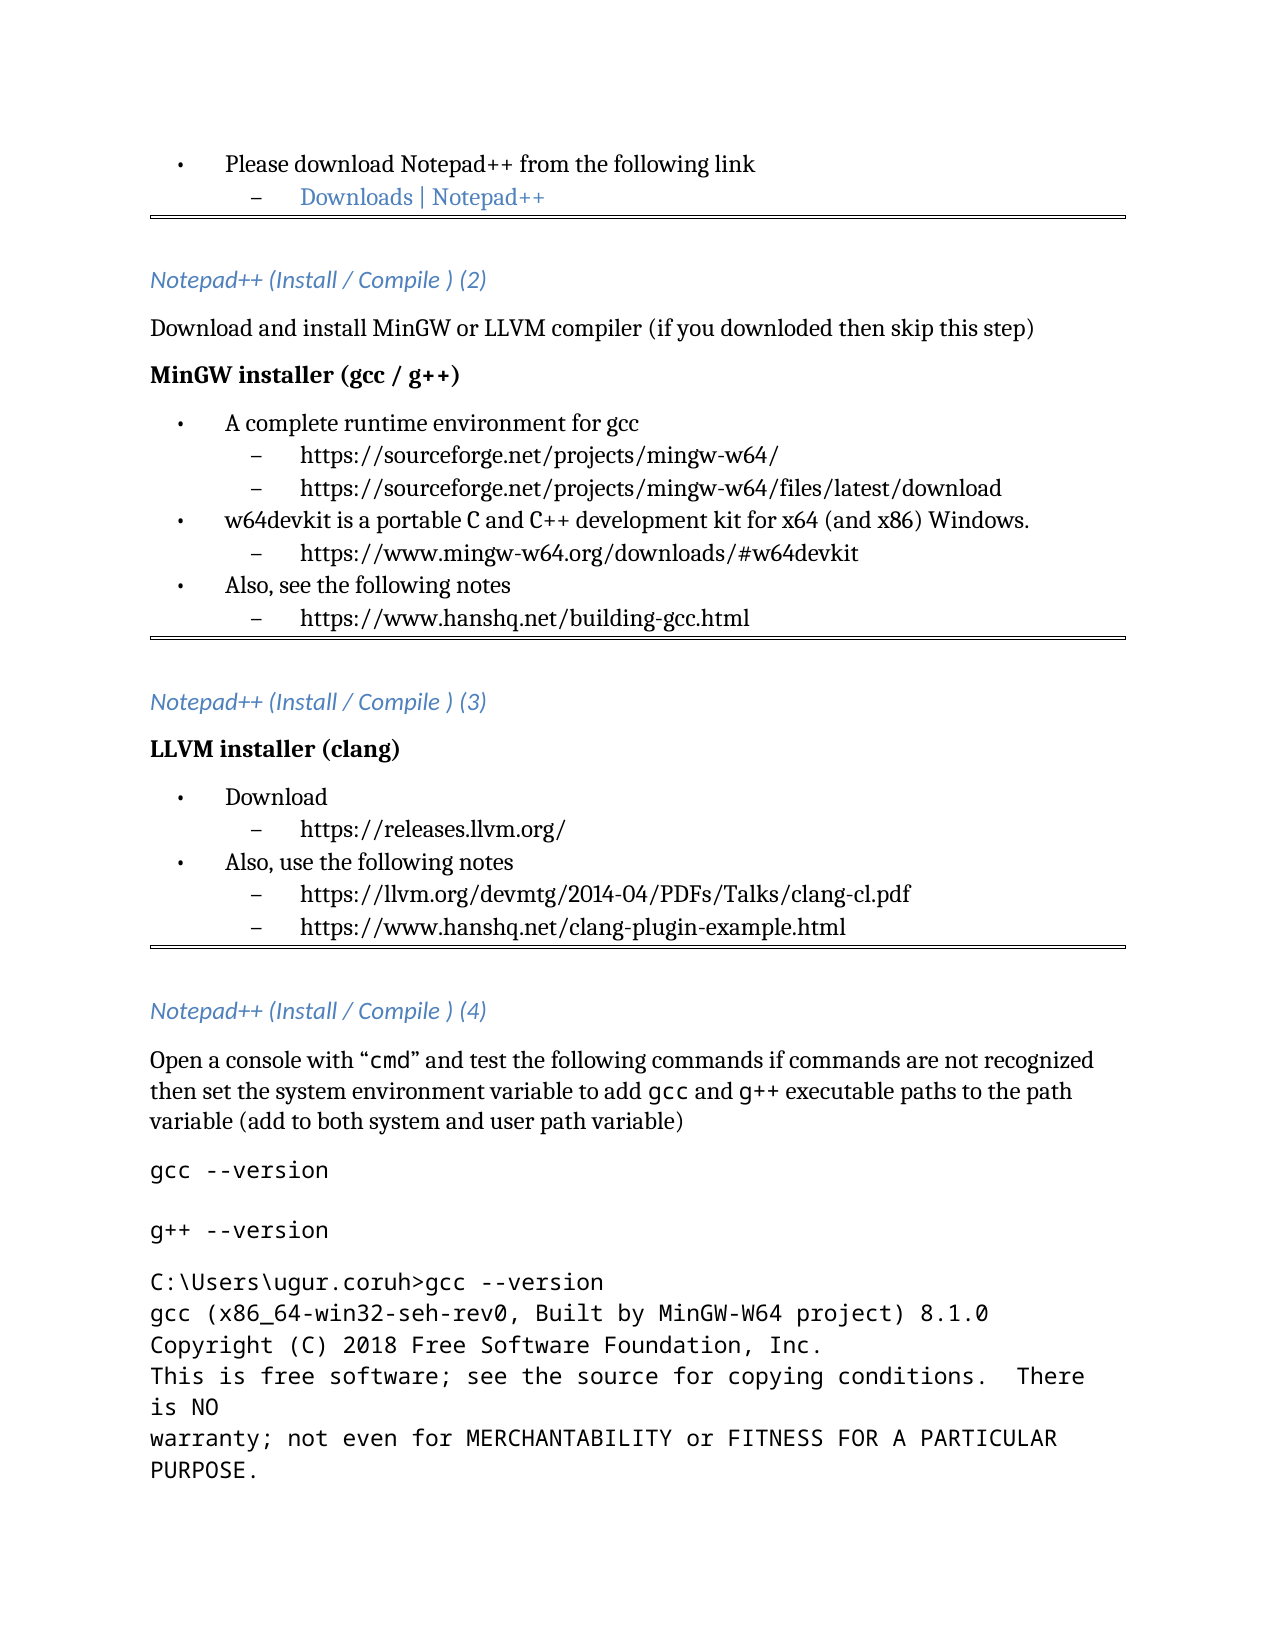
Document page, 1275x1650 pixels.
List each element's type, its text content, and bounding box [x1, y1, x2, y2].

text LLVM installer (clang) [150, 735, 1125, 764]
text C:\Users\ugur.coruh>gcc --version gcc (x86_64-win32-seh-rev0, Built by MinGW-W64 project) 8.1.0 Copyright (C) 2018 Free Software Foundation, Inc. This is free software; see the source for copying conditions. There is NO warranty; not even for MERCHANTABILITY or FITNESS FOR A PARTICULAR PURPOSE. [150, 1266, 1125, 1485]
text gcc --version g++ --version [150, 1154, 1125, 1245]
text Download and install MinGW or LLVM compiler (if you downloded then skip this step) [150, 314, 1125, 343]
subtitle Notepad++ (Install / Compile ) (4) [150, 995, 1125, 1025]
list https://www.hanshq.net/clang-plugin-example.html [250, 913, 1125, 941]
list https://releases.llvm.org/ [250, 815, 1125, 844]
subtitle Notepad++ (Install / Compile ) (2) [150, 264, 1125, 295]
list Downloads | Notepad++ [250, 182, 1125, 211]
list w64devkit is a portable C and C++ development kit for x64 (and x86) Windows. [175, 506, 1125, 535]
list https://sourceforge.net/projects/mingw-w64/files/latest/download [250, 474, 1125, 503]
subtitle Notepad++ (Install / Compile ) (3) [150, 686, 1125, 716]
list A complete runtime environment for gcc [175, 409, 1125, 438]
list https://sourceforge.net/projects/mingw-w64/ [250, 441, 1125, 470]
text Open a console with “cmd” and test the following commands if commands are not recognized then set the system environment variable to add gcc and g++ executable paths to the path variable (add to both system and user path variable) [150, 1044, 1125, 1135]
list https://www.mingw-w64.org/downloads/#w64devkit [250, 539, 1125, 568]
list https://www.hanshq.net/building-gcc.html [250, 604, 1125, 633]
list Please download Notepad++ from the following link [175, 150, 1125, 179]
list Also, see the following notes [175, 571, 1125, 600]
list https://llvm.org/devmtg/2014-04/PDFs/Talks/clang-cl.pdf [250, 880, 1125, 909]
list Also, use the following notes [175, 848, 1125, 876]
text MinGW installer (gcc / g++) [150, 361, 1125, 390]
list Download [175, 783, 1125, 811]
